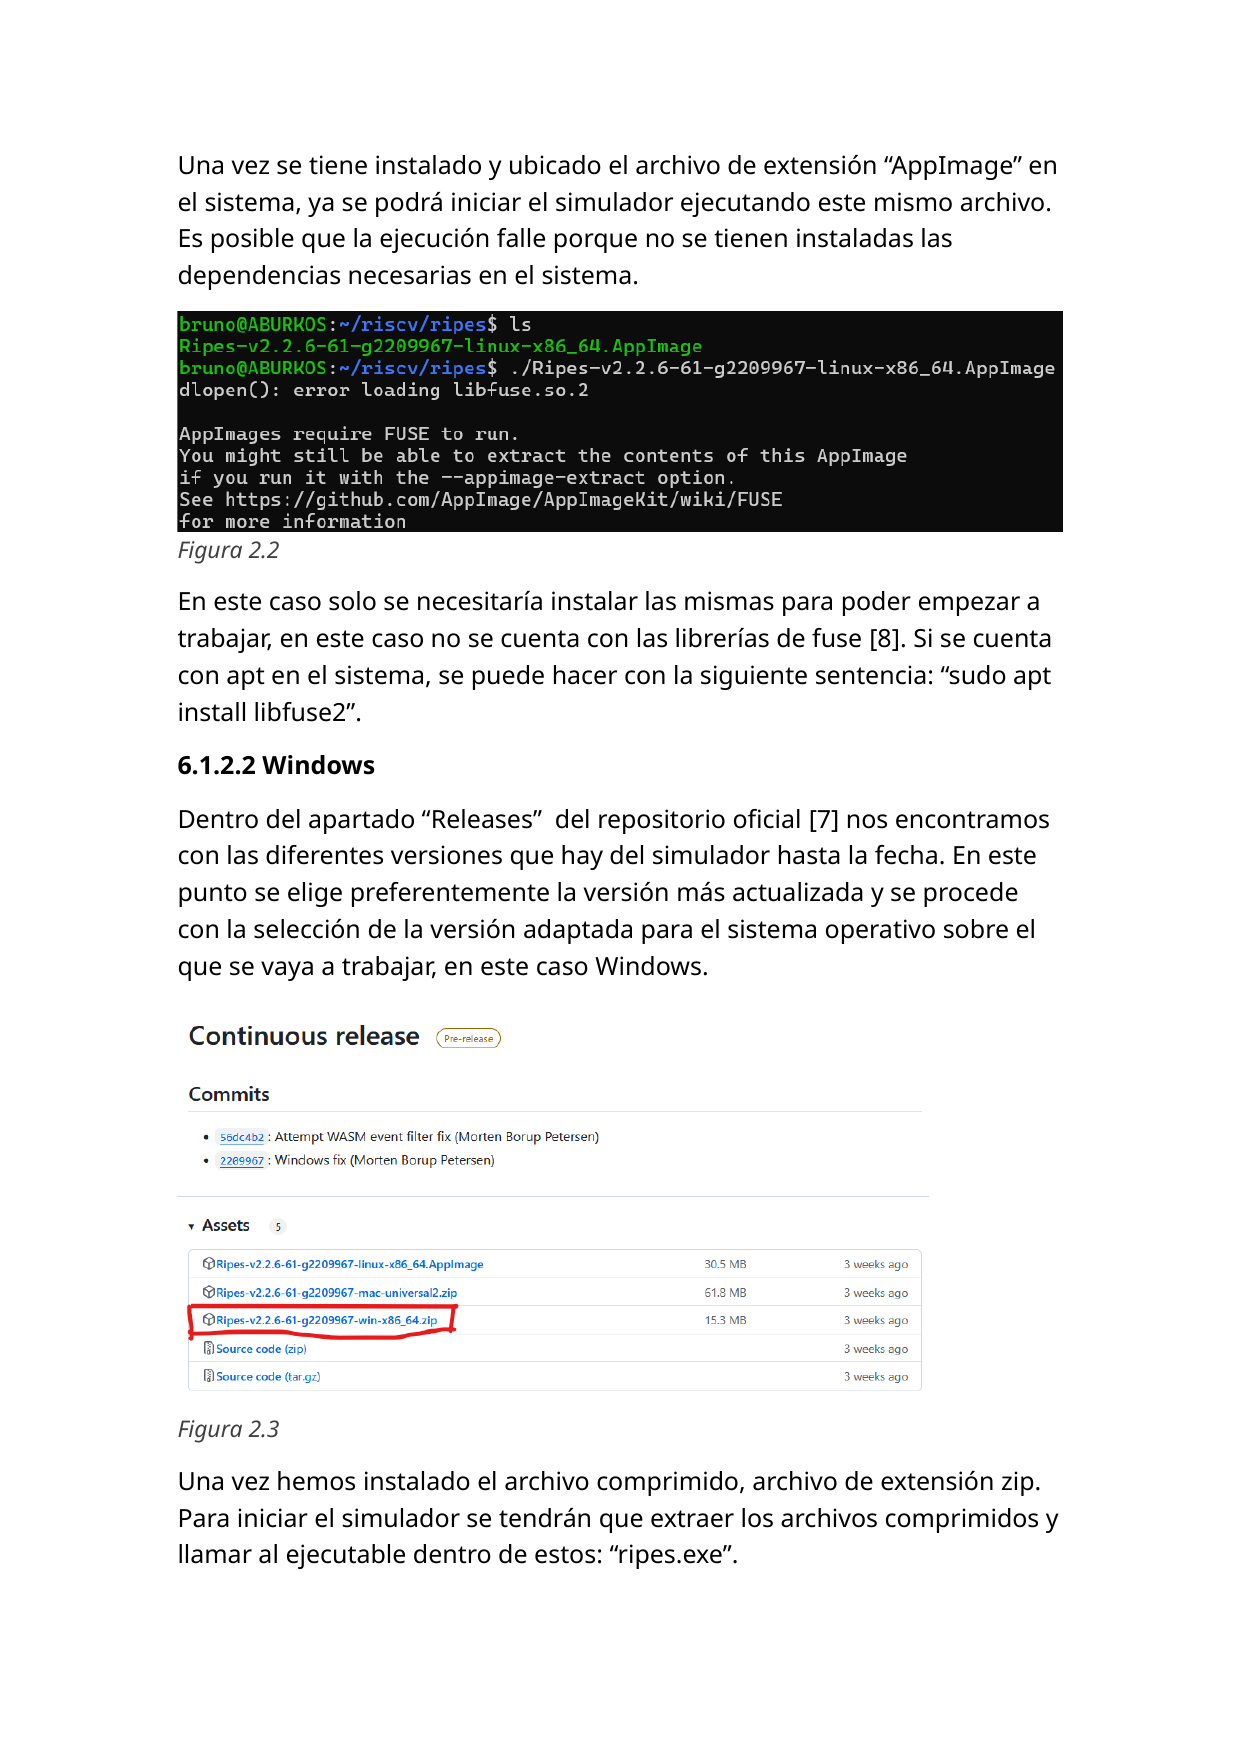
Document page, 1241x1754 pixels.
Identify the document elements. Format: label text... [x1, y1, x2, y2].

picture [177, 1001, 929, 1411]
text Dentro del apartado “Releases” del repositorio oficial nos encontramos con las diferentes versiones que hay del simulador hasta la fecha. En este punto se elige preferentemente la versión más actualizada y se procede con la selección de la versión adaptada para el sistema operativo sobre el que se vaya a trabajar, en este caso Windows. [177, 801, 1063, 982]
picture [177, 311, 1063, 532]
text En este caso solo se necesitaría instalar las mismas para poder empezar a trabajar, en este caso no se cuenta con las librerías de fuse. Si se cuenta con apt en el sistema, se puede hacer con la siguiente sentencia: “sudo apt install libfuse2”. [177, 584, 1063, 728]
subtitle 6.1.2.2 Windows [177, 748, 1063, 782]
text Una vez se tiene instalado y ubicado el archivo de extensión “AppImage” en el sistema, ya se podrá iniciar el simulador ejecutando este mismo archivo. Es posible que la ejecución falle porque no se tienen instaladas las dependencias necesarias en el sistema. [177, 148, 1063, 292]
text Figura 2.2 [177, 532, 1063, 565]
text Una vez hemos instalado el archivo comprimido, archivo de extensión zip. Para iniciar el simulador se tendrán que extraer los archivos comprimidos y llamar al ejecutable dentro de estos: “ripes.exe”. [177, 1464, 1063, 1571]
